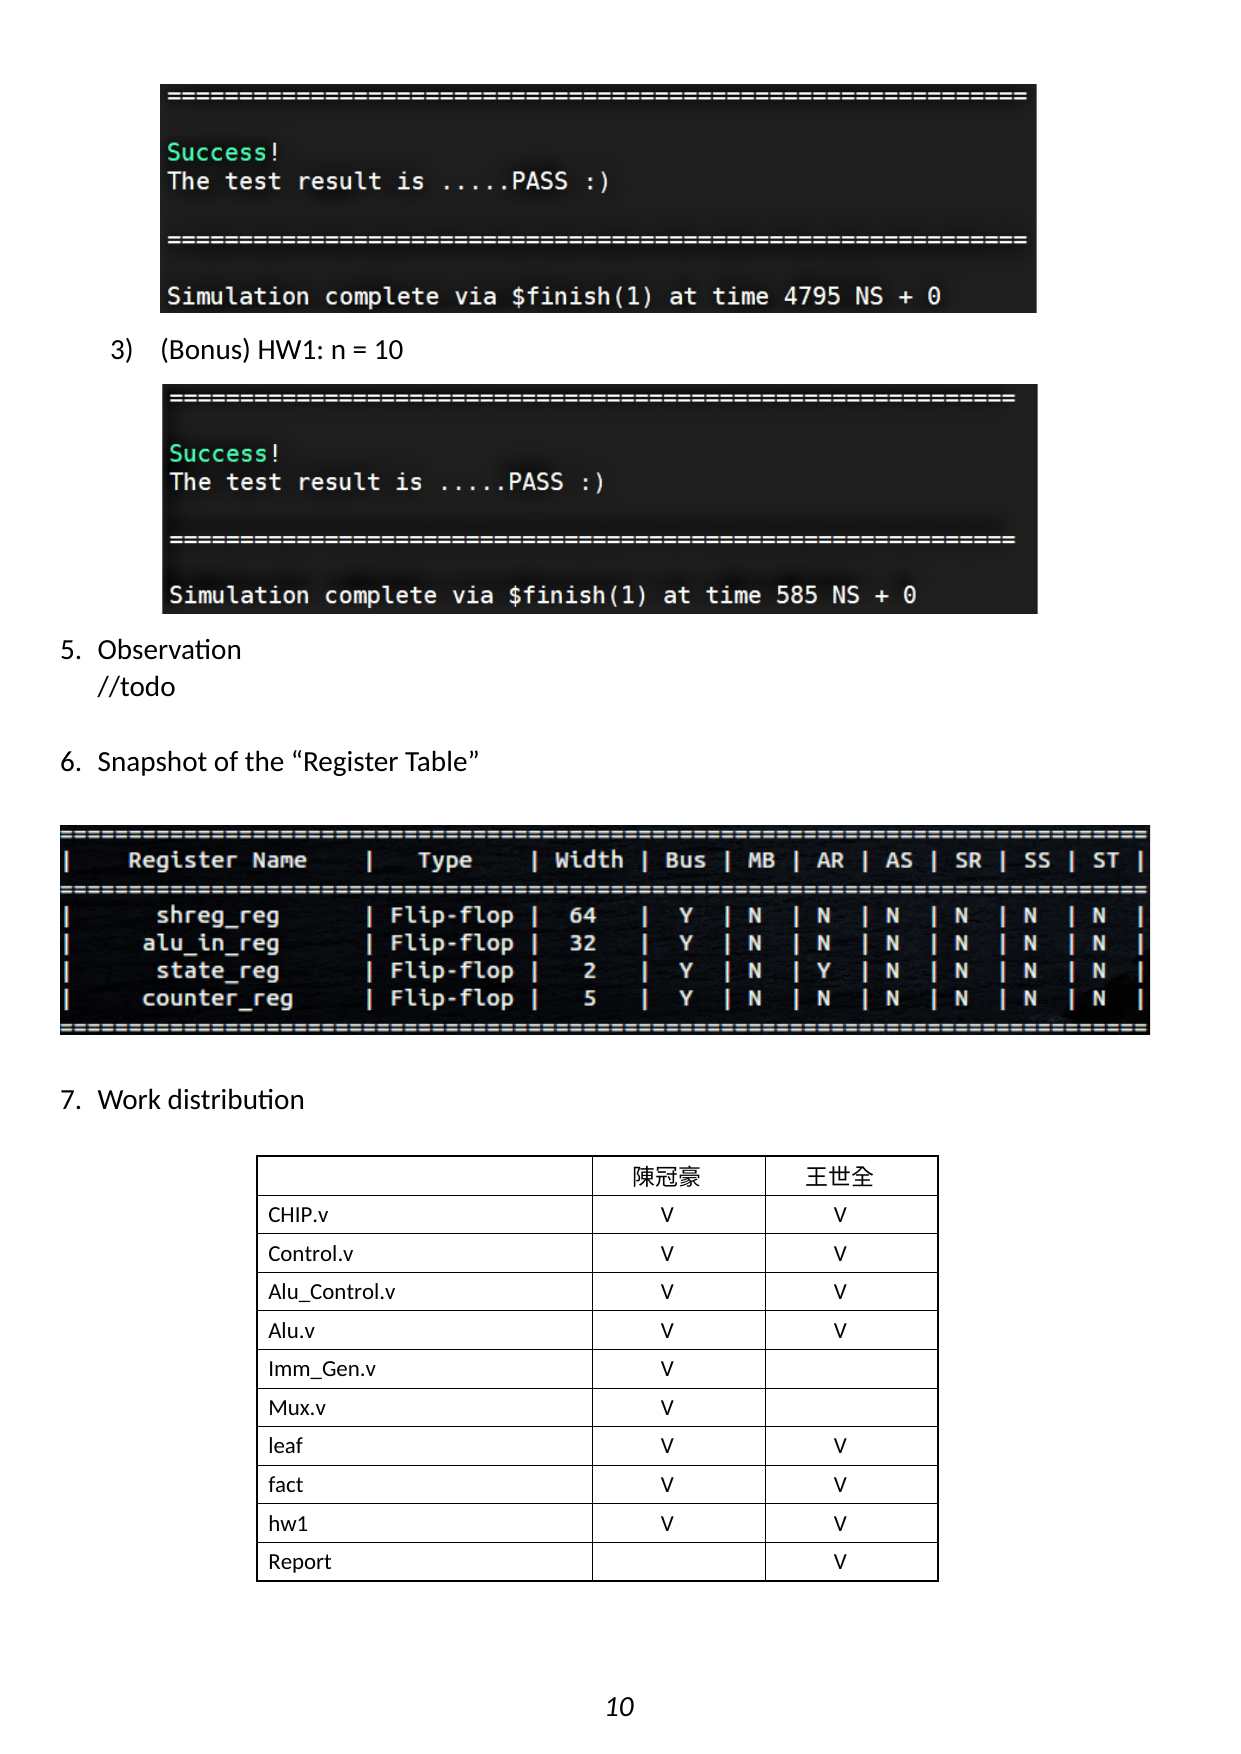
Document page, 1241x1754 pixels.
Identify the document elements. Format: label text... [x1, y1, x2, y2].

table_cell fact [258, 1466, 592, 1503]
picture [160, 384, 1038, 614]
table_cell Control.v [258, 1234, 592, 1272]
table_header 陳冠豪 [593, 1157, 765, 1195]
table_cell V [593, 1273, 765, 1310]
table_cell V [593, 1389, 765, 1426]
table_cell V [593, 1196, 765, 1233]
table_cell V [593, 1350, 765, 1387]
list (Bonus) HW1: n = 10 [110, 330, 1157, 368]
table_cell Imm_Gen.v [258, 1350, 592, 1387]
table_cell V [593, 1311, 765, 1349]
table_cell V [766, 1234, 937, 1272]
table_cell V [593, 1427, 765, 1464]
table_cell V [766, 1466, 937, 1503]
table_cell V [766, 1311, 937, 1349]
table_header 王世全 [766, 1157, 937, 1195]
table_cell V [593, 1466, 765, 1503]
list Snapshot of the “Register Table” [60, 743, 1157, 780]
table_cell [593, 1543, 765, 1580]
table_cell V [766, 1543, 937, 1580]
list Observation [60, 630, 1157, 668]
table_cell Alu_Control.v [258, 1273, 592, 1310]
table_cell Report [258, 1543, 592, 1580]
table_cell CHIP.v [258, 1196, 592, 1233]
table_cell V [766, 1504, 937, 1542]
picture [160, 84, 1037, 313]
table_cell V [766, 1273, 937, 1310]
table_cell leaf [258, 1427, 592, 1464]
table_cell Mux.v [258, 1389, 592, 1426]
table_cell V [766, 1427, 937, 1464]
table_header [258, 1157, 592, 1195]
table_cell [766, 1389, 937, 1426]
list Work distribution [60, 1080, 1157, 1118]
list //todo [97, 668, 1157, 705]
table_cell Alu.v [258, 1311, 592, 1349]
table_cell [766, 1350, 937, 1387]
table_cell V [593, 1234, 765, 1272]
table_cell hw1 [258, 1504, 592, 1542]
table_cell V [593, 1504, 765, 1542]
table_cell V [766, 1196, 937, 1233]
picture [60, 825, 1151, 1035]
